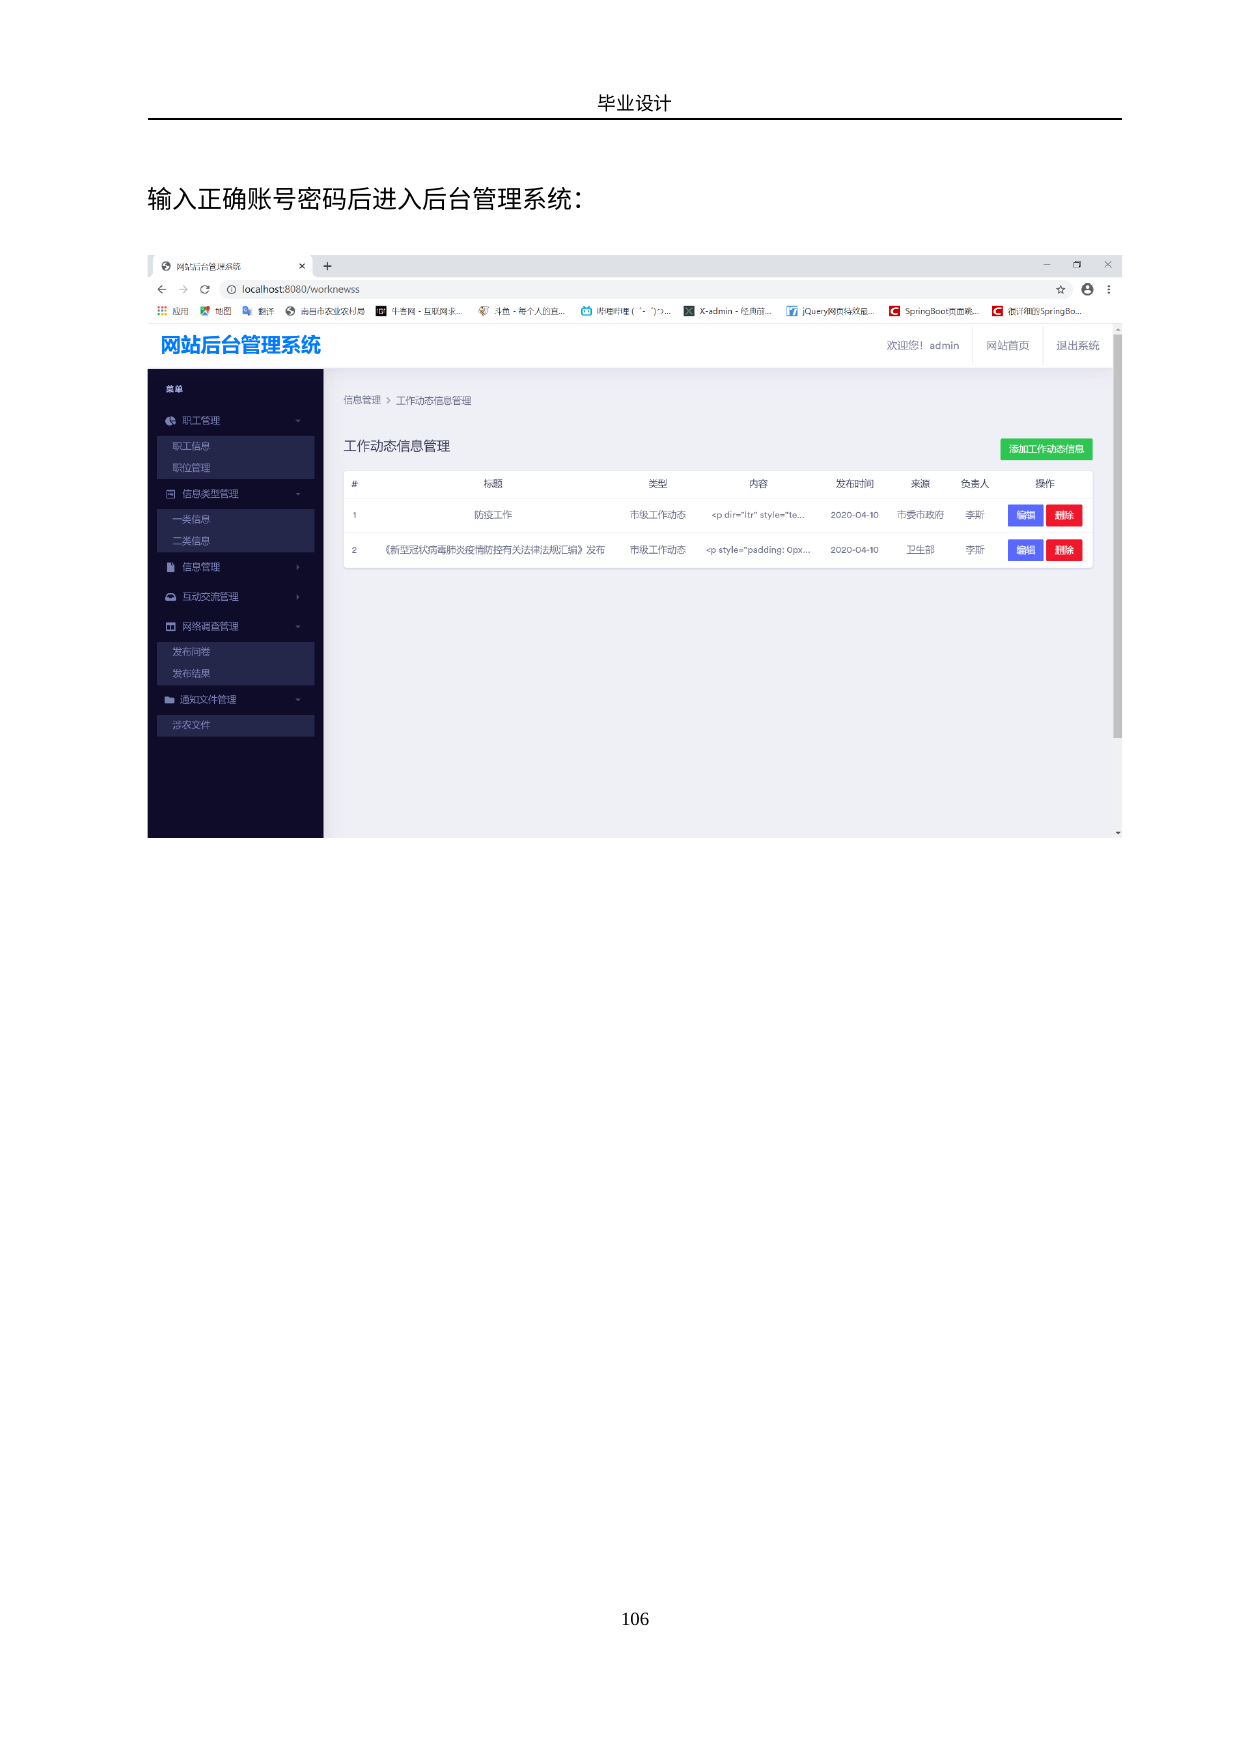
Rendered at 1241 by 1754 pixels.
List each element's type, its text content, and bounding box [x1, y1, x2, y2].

picture [147, 255, 1123, 838]
text 输入正确账号密码后进入后台管理系统： [148, 164, 1122, 232]
